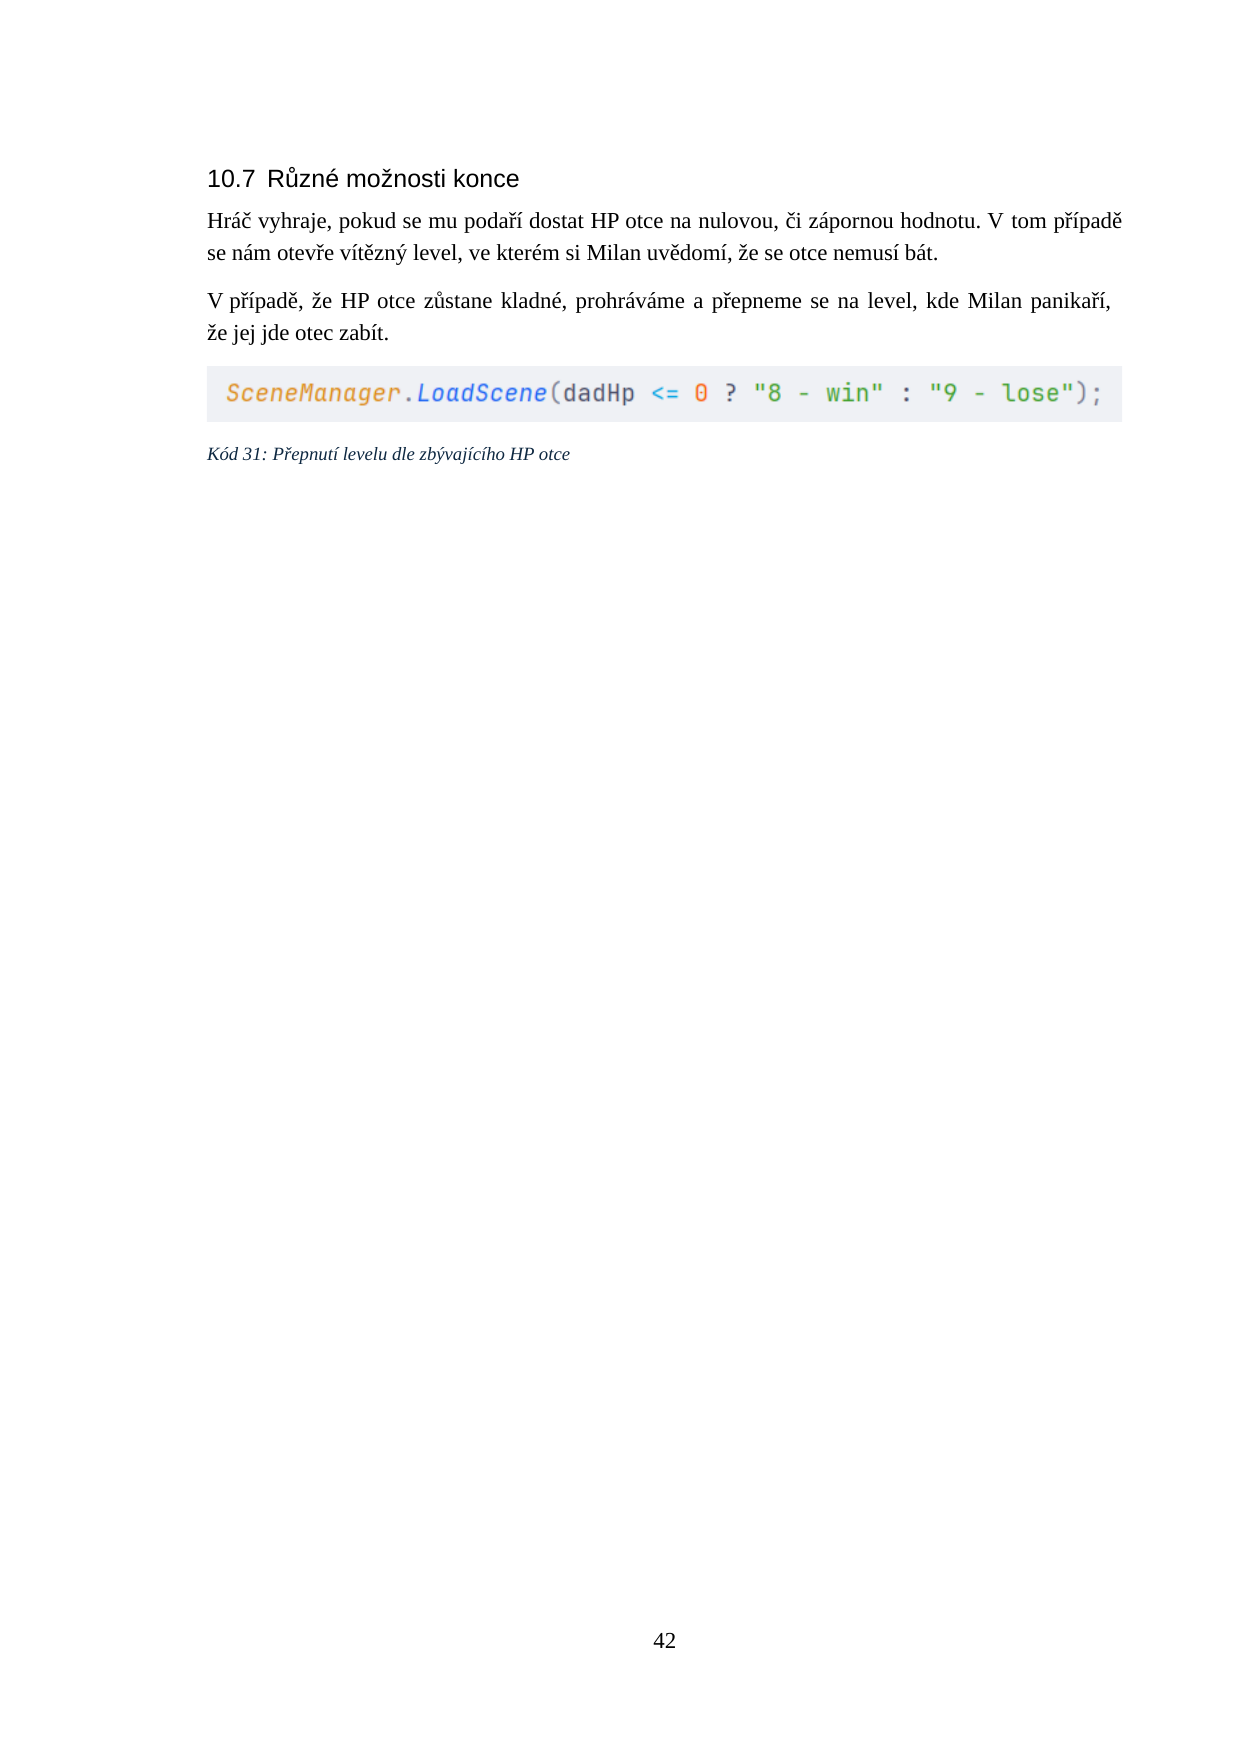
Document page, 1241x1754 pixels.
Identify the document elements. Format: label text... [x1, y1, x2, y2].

text V případě, že HP otce zůstane kladné, prohráváme a přepneme se na level, kde Milan panikaří, že jej jde otec zabít. [207, 287, 1122, 345]
text Hráč vyhraje, pokud se mu podaří dostat HP otce na nulovou, či zápornou hodnotu. V tom případě se nám otevře vítězný level, ve kterém si Milan uvědomí, že se otce nemusí bát. [207, 207, 1122, 265]
subtitle Různé možnosti konce [207, 164, 1122, 193]
text Kód 31: Přepnutí levelu dle zbývajícího HP otce [207, 443, 1122, 465]
picture [206, 366, 1123, 422]
